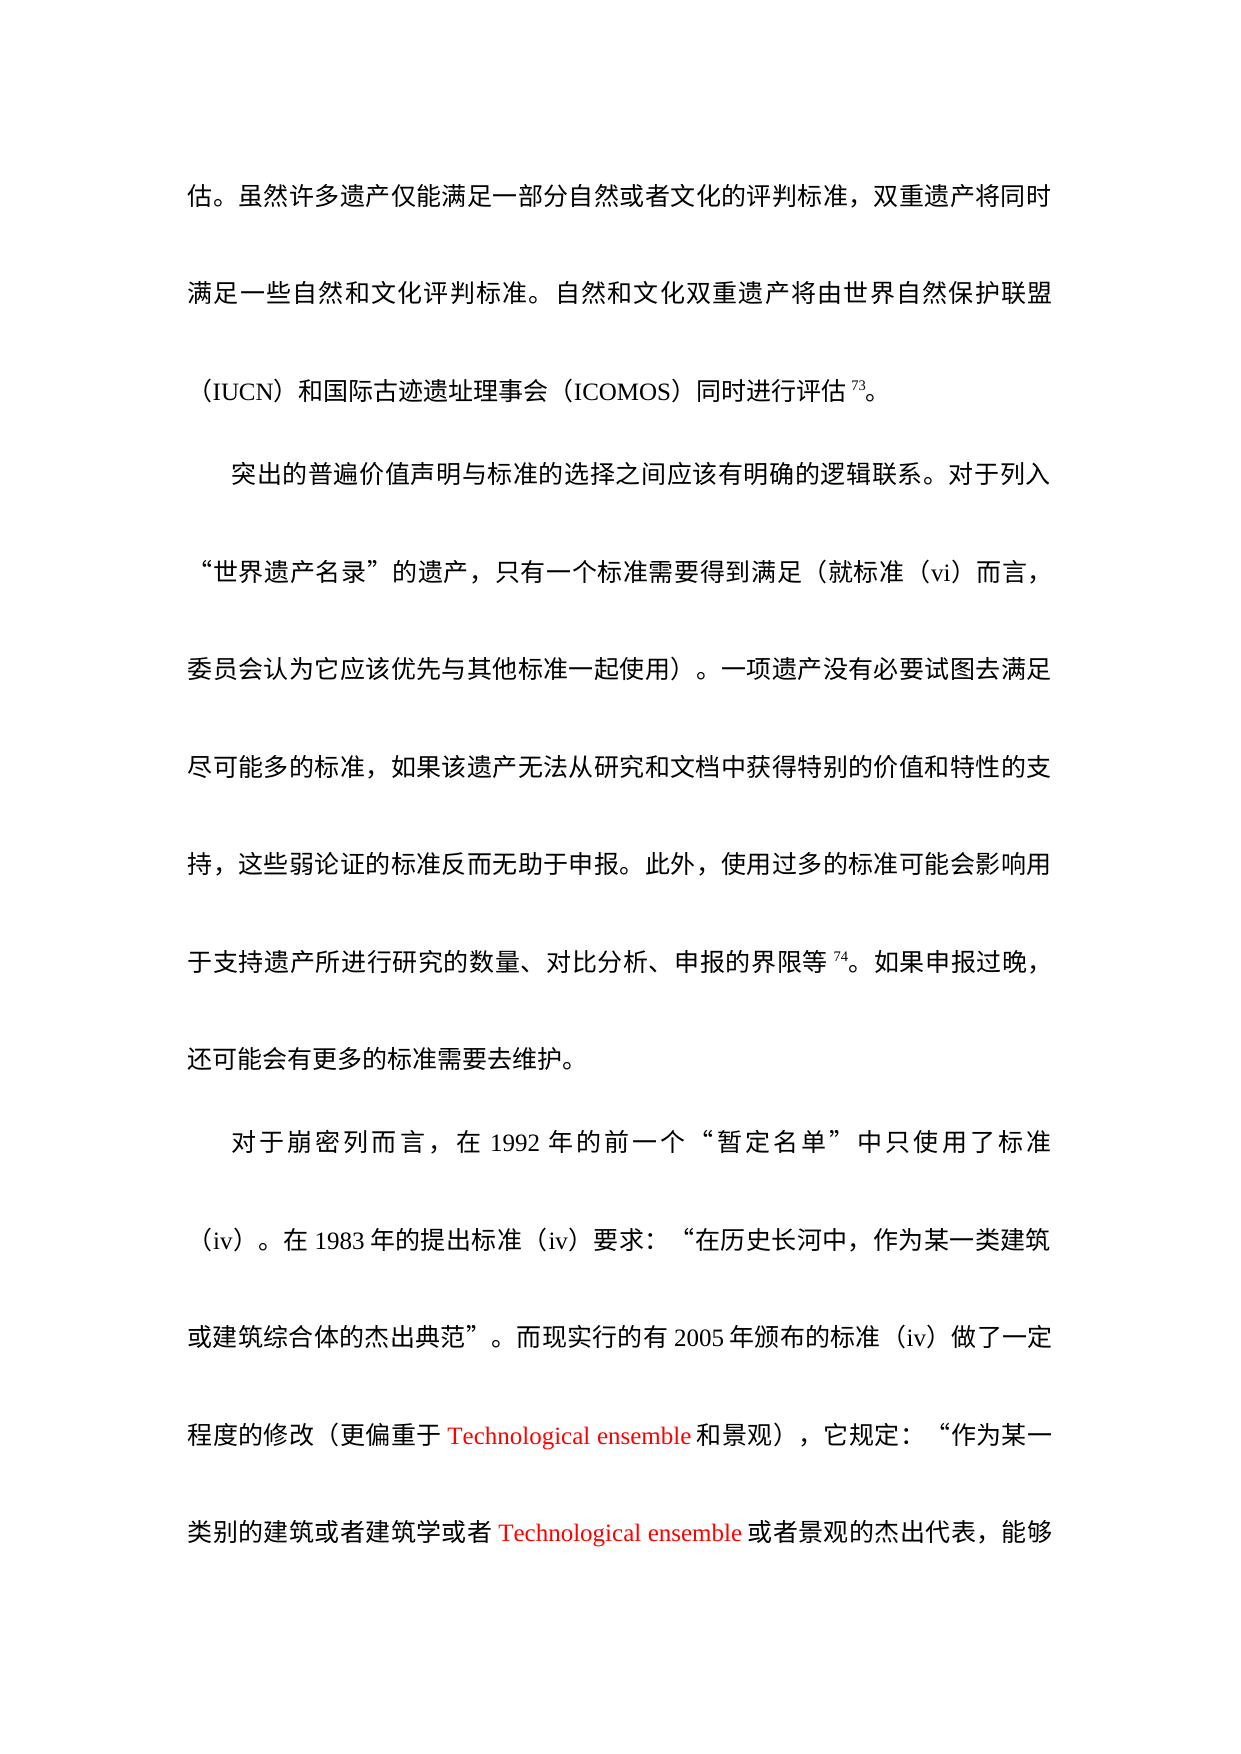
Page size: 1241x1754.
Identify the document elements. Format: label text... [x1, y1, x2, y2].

text 突出的普遍价值声明与标准的选择之间应该有明确的逻辑联系。对于列入“世界遗产名录”的遗产，只有一个标准需要得到满足（就标准（vi）而言，委员会认为它应该优先与其他标准一起使用）。一项遗产没有必要试图去满足尽可能多的标准，如果该遗产无法从研究和文档中获得特别的价值和特性的支持，这些弱论证的标准反而无助于申报。此外，使用过多的标准可能会影响用于支持遗产所进行研究的数量、对比分析、申报的界限等74。如果申报过晚，还可能会有更多的标准需要去维护。 [187, 440, 1053, 1090]
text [187, 162, 1053, 422]
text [187, 1108, 1053, 1563]
